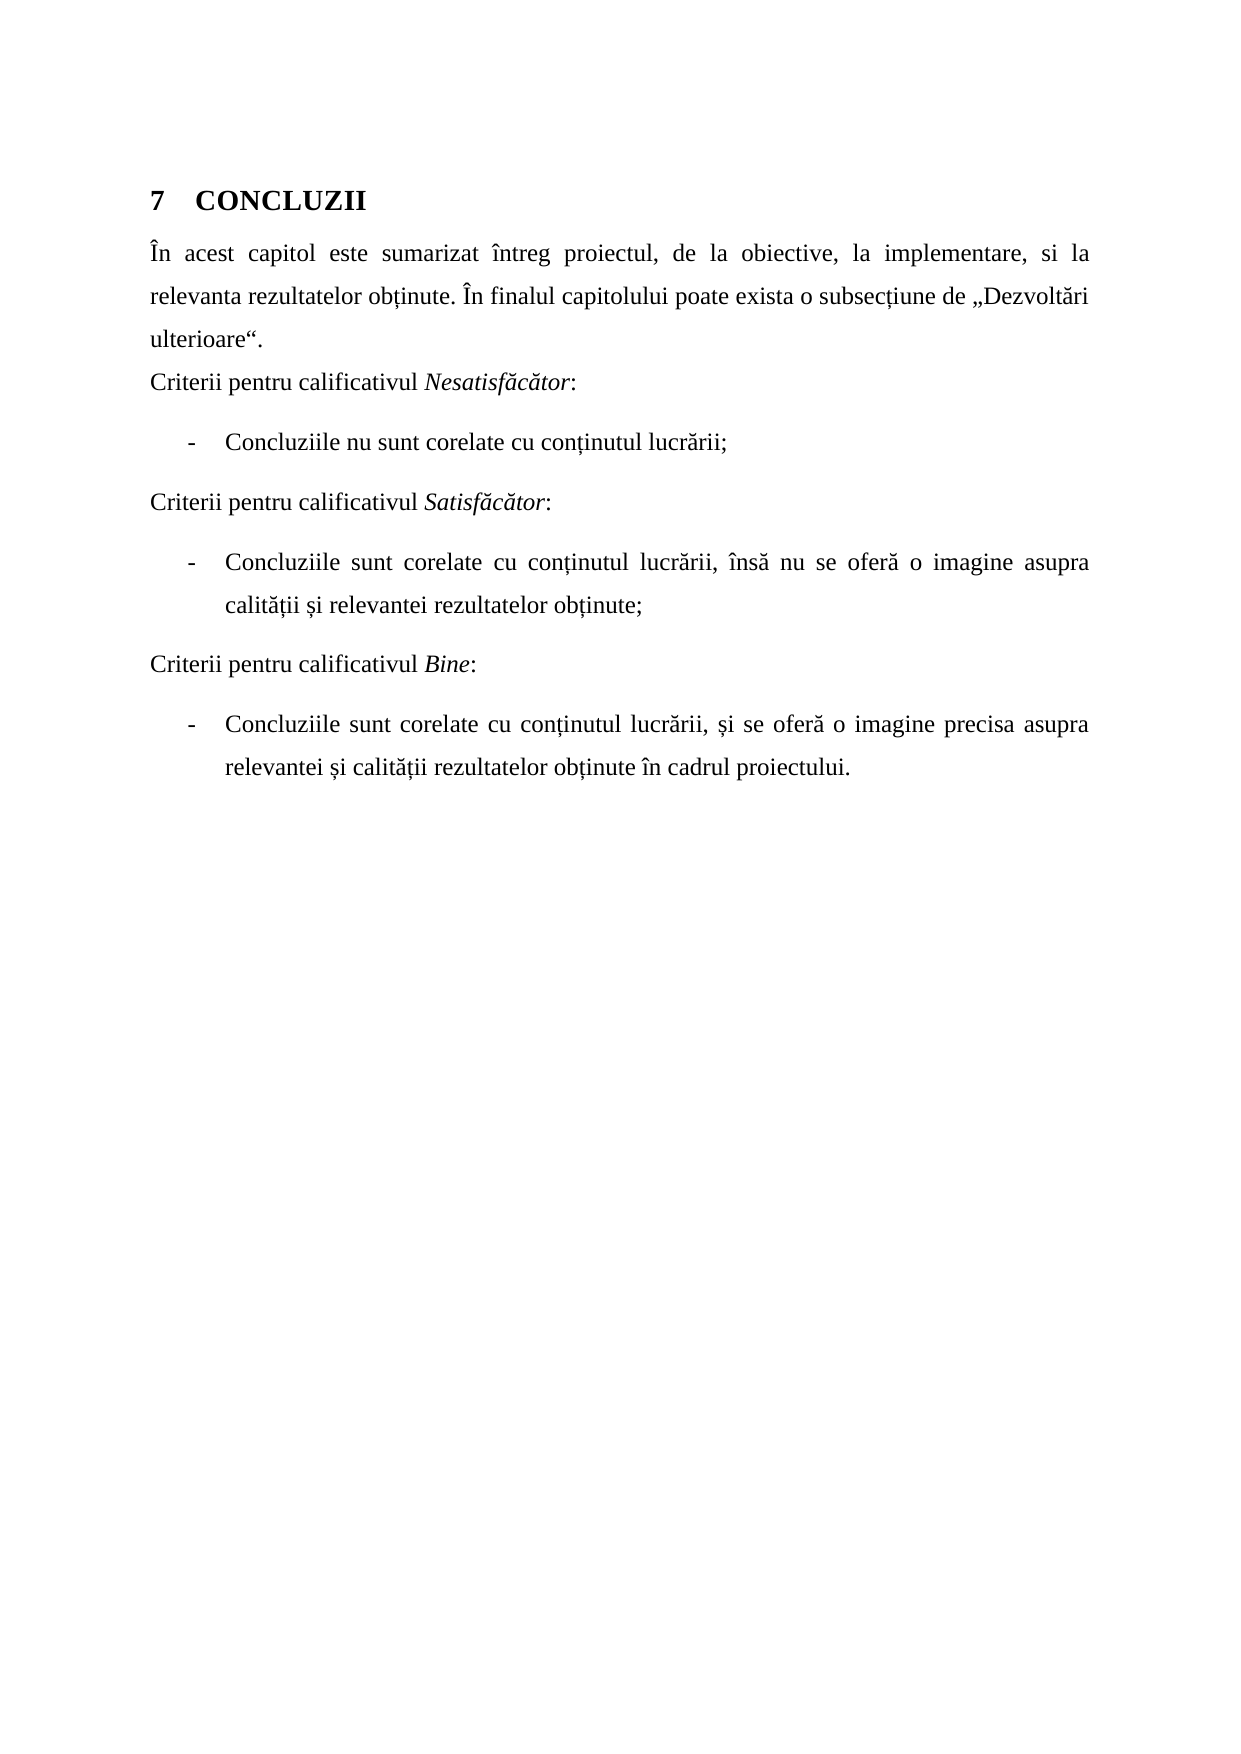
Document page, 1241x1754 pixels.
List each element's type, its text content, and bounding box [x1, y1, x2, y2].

list Concluziile sunt corelate cu conținutul lucrării, însă nu se oferă o imagine asupra calității și relevantei rezultatelor obținute; [187, 547, 1090, 618]
text Criterii pentru calificativul Bine: [150, 649, 1090, 678]
subtitle Concluzii [150, 183, 1090, 217]
list Concluziile nu sunt corelate cu conținutul lucrării; [187, 427, 1090, 456]
text În acest capitol este sumarizat întreg proiectul, de la obiective, la implementare, si la relevanta rezultatelor obținute. În finalul capitolului poate exista o subsecțiune de „Dezvoltări ulterioare“. Criterii pentru calificativul Nesatisfăcător: [150, 238, 1090, 396]
text Criterii pentru calificativul Satisfăcător: [150, 487, 1090, 516]
list Concluziile sunt corelate cu conținutul lucrării, și se oferă o imagine precisa asupra relevantei și calității rezultatelor obținute în cadrul proiectului. [187, 709, 1090, 781]
